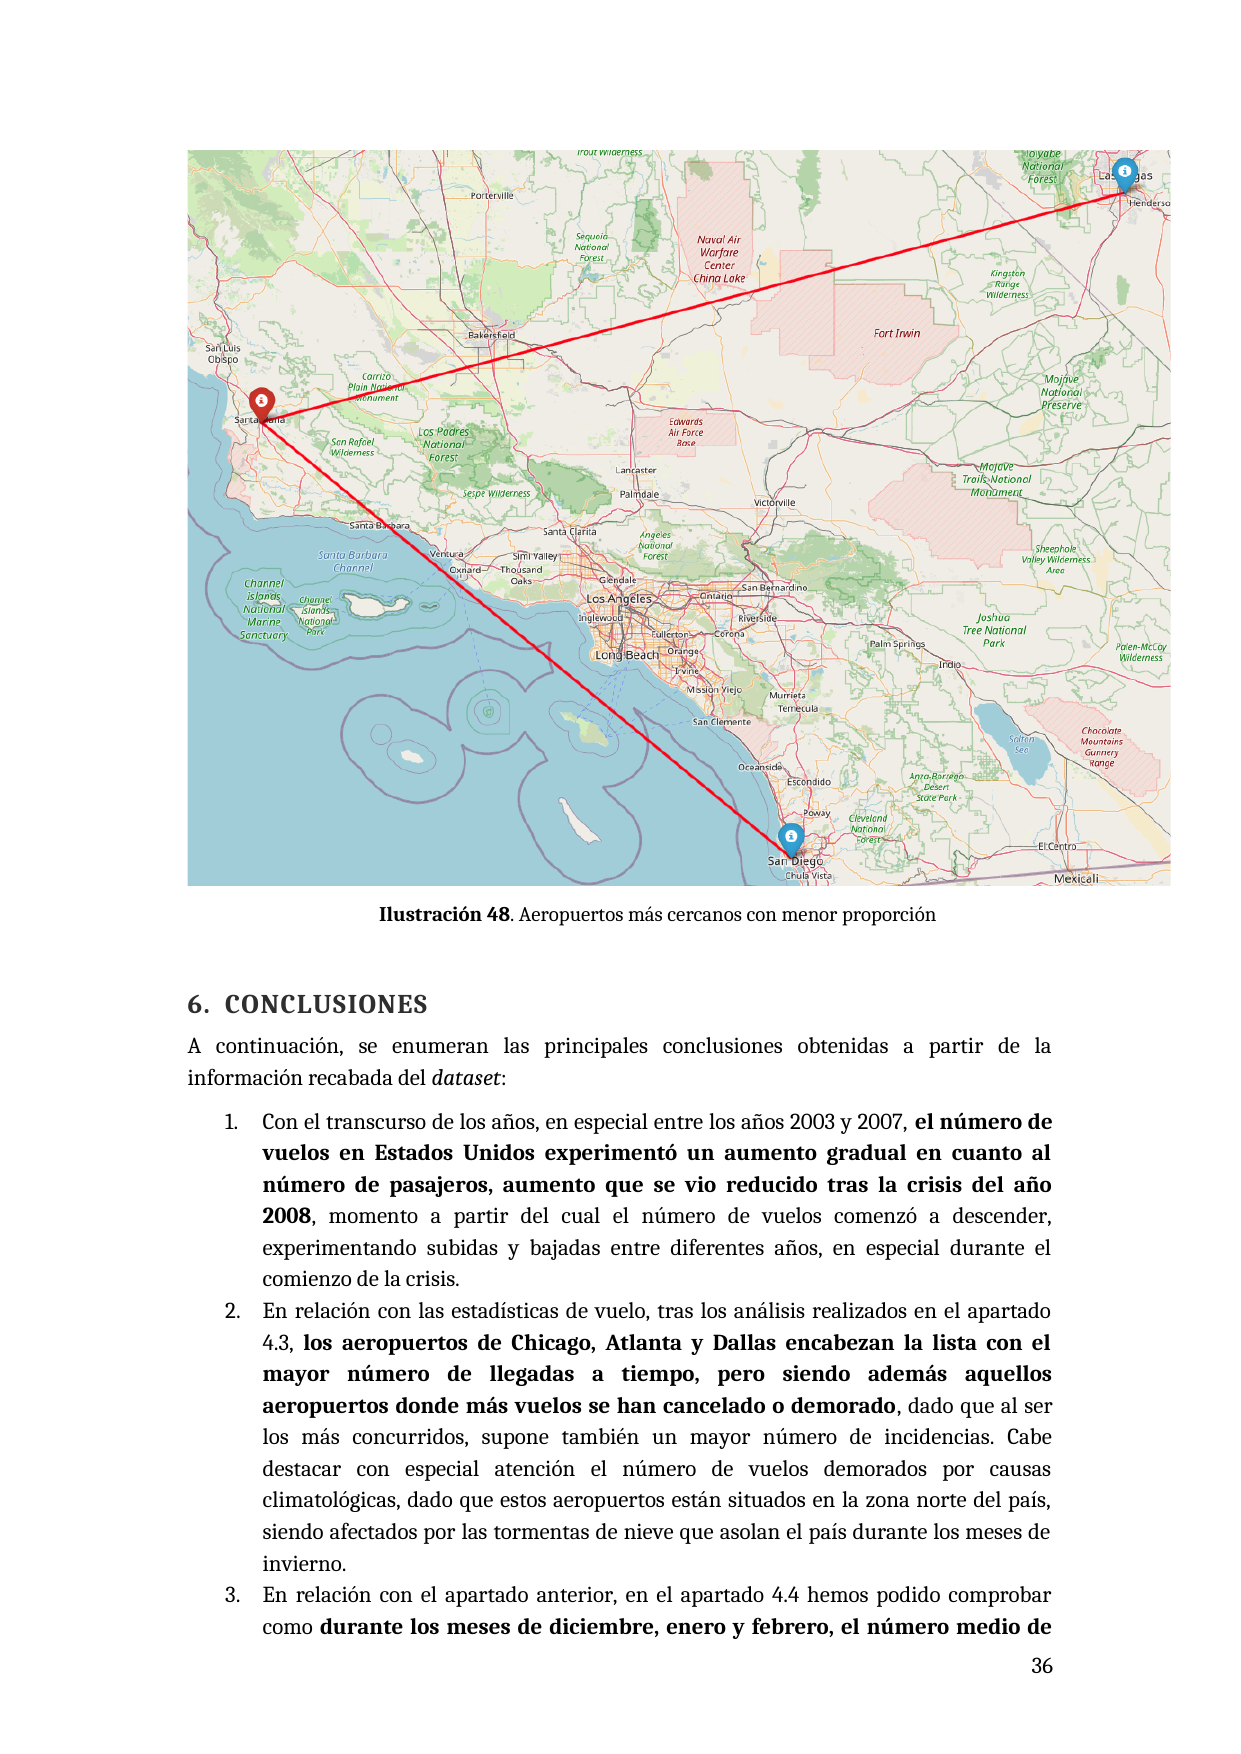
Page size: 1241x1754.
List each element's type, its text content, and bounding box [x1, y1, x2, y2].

text A continuación, se enumeran las principales conclusiones obtenidas a partir de la información recabada del dataset: [187, 1033, 1053, 1091]
list En relación con las estadísticas de vuelo, tras los análisis realizados en el apartado 4.3, los aeropuertos de Chicago, Atlanta y Dallas encabezan la lista con el mayor número de llegadas a tiempo, pero siendo además aquellos aeropuertos donde más vuelos se han cancelado o demorado, dado que al ser los más concurridos, supone también un mayor número de incidencias. Cabe destacar con especial atención el número de vuelos demorados por causas climatológicas, dado que estos aeropuertos están situados en la zona norte del país, siendo afectados por las tormentas de nieve que asolan el país durante los meses de invierno. [225, 1298, 1053, 1577]
picture [187, 150, 1171, 886]
subtitle CONCLUSIONES [187, 989, 1053, 1020]
text Ilustración 48. Aeropuertos más cercanos con menor proporción [262, 903, 1053, 927]
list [225, 1582, 1053, 1640]
list Con el transcurso de los años, en especial entre los años 2003 y 2007, el número de vuelos en Estados Unidos experimentó un aumento gradual en cuanto al número de pasajeros, aumento que se vio reducido tras la crisis del año 2008, momento a partir del cual el número de vuelos comenzó a descender, experimentando subidas y bajadas entre diferentes años, en especial durante el comienzo de la crisis. [225, 1108, 1053, 1293]
